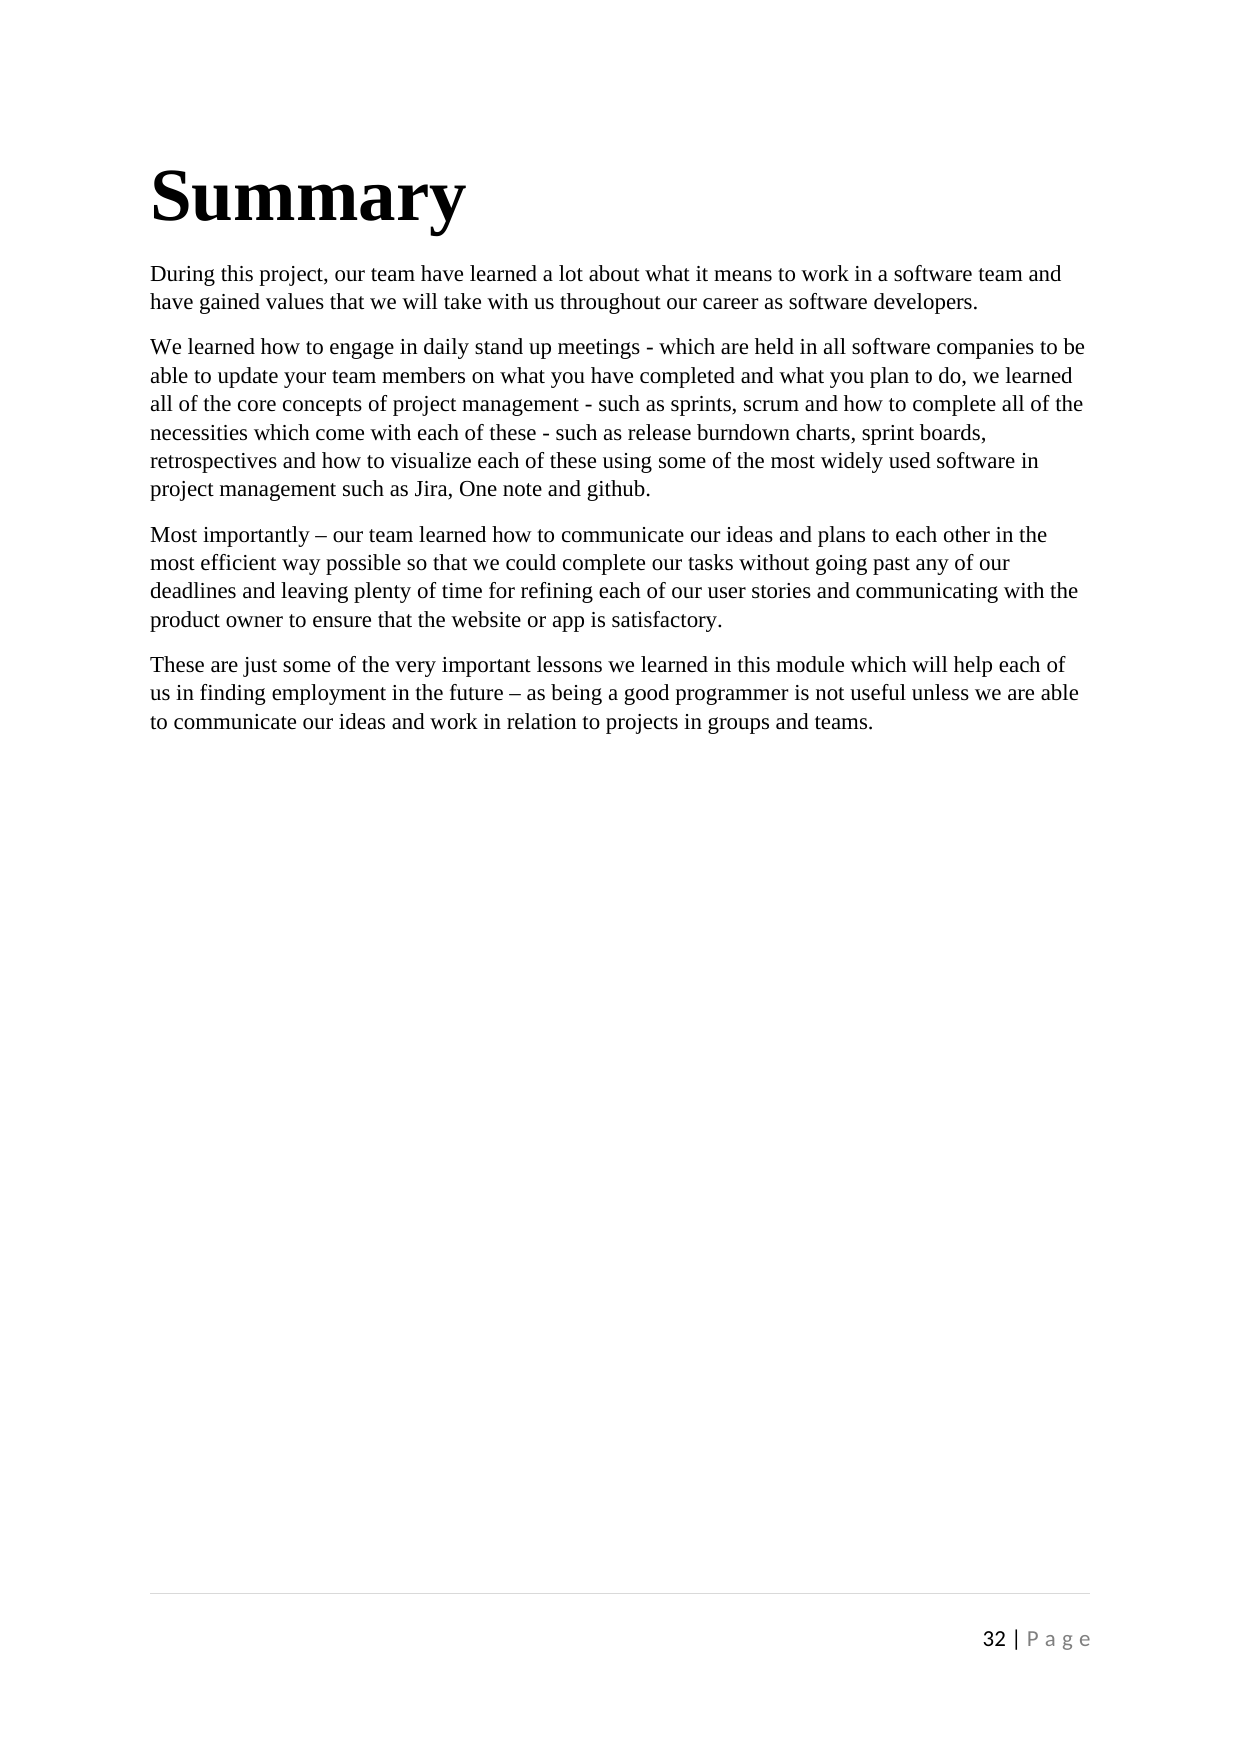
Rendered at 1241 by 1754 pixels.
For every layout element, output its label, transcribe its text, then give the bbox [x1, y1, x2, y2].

text We learned how to engage in daily stand up meetings - which are held in all software companies to be able to update your team members on what you have completed and what you plan to do, we learned all of the core concepts of project management - such as sprints, scrum and how to complete all of the necessities which come with each of these - such as release burndown charts, sprint boards, retrospectives and how to visualize each of these using some of the most widely used software in project management such as Jira, One note and github. [150, 333, 1090, 502]
text These are just some of the very important lessons we learned in this module which will help each of us in finding employment in the future – as being a good programmer is not useful unless we are able to communicate our ideas and work in relation to projects in groups and teams. [150, 651, 1090, 734]
text Most importantly – our team learned how to communicate our ideas and plans to each other in the most efficient way possible so that we could complete our tasks without going past any of our deadlines and leaving plenty of time for refining each of our user stories and communicating with the product owner to ensure that the website or app is satisfactory. [150, 521, 1090, 632]
text During this project, our team have learned a lot about what it means to work in a software team and have gained values that we will take with us throughout our career as software developers. [150, 260, 1090, 314]
text Summary [150, 150, 1090, 236]
